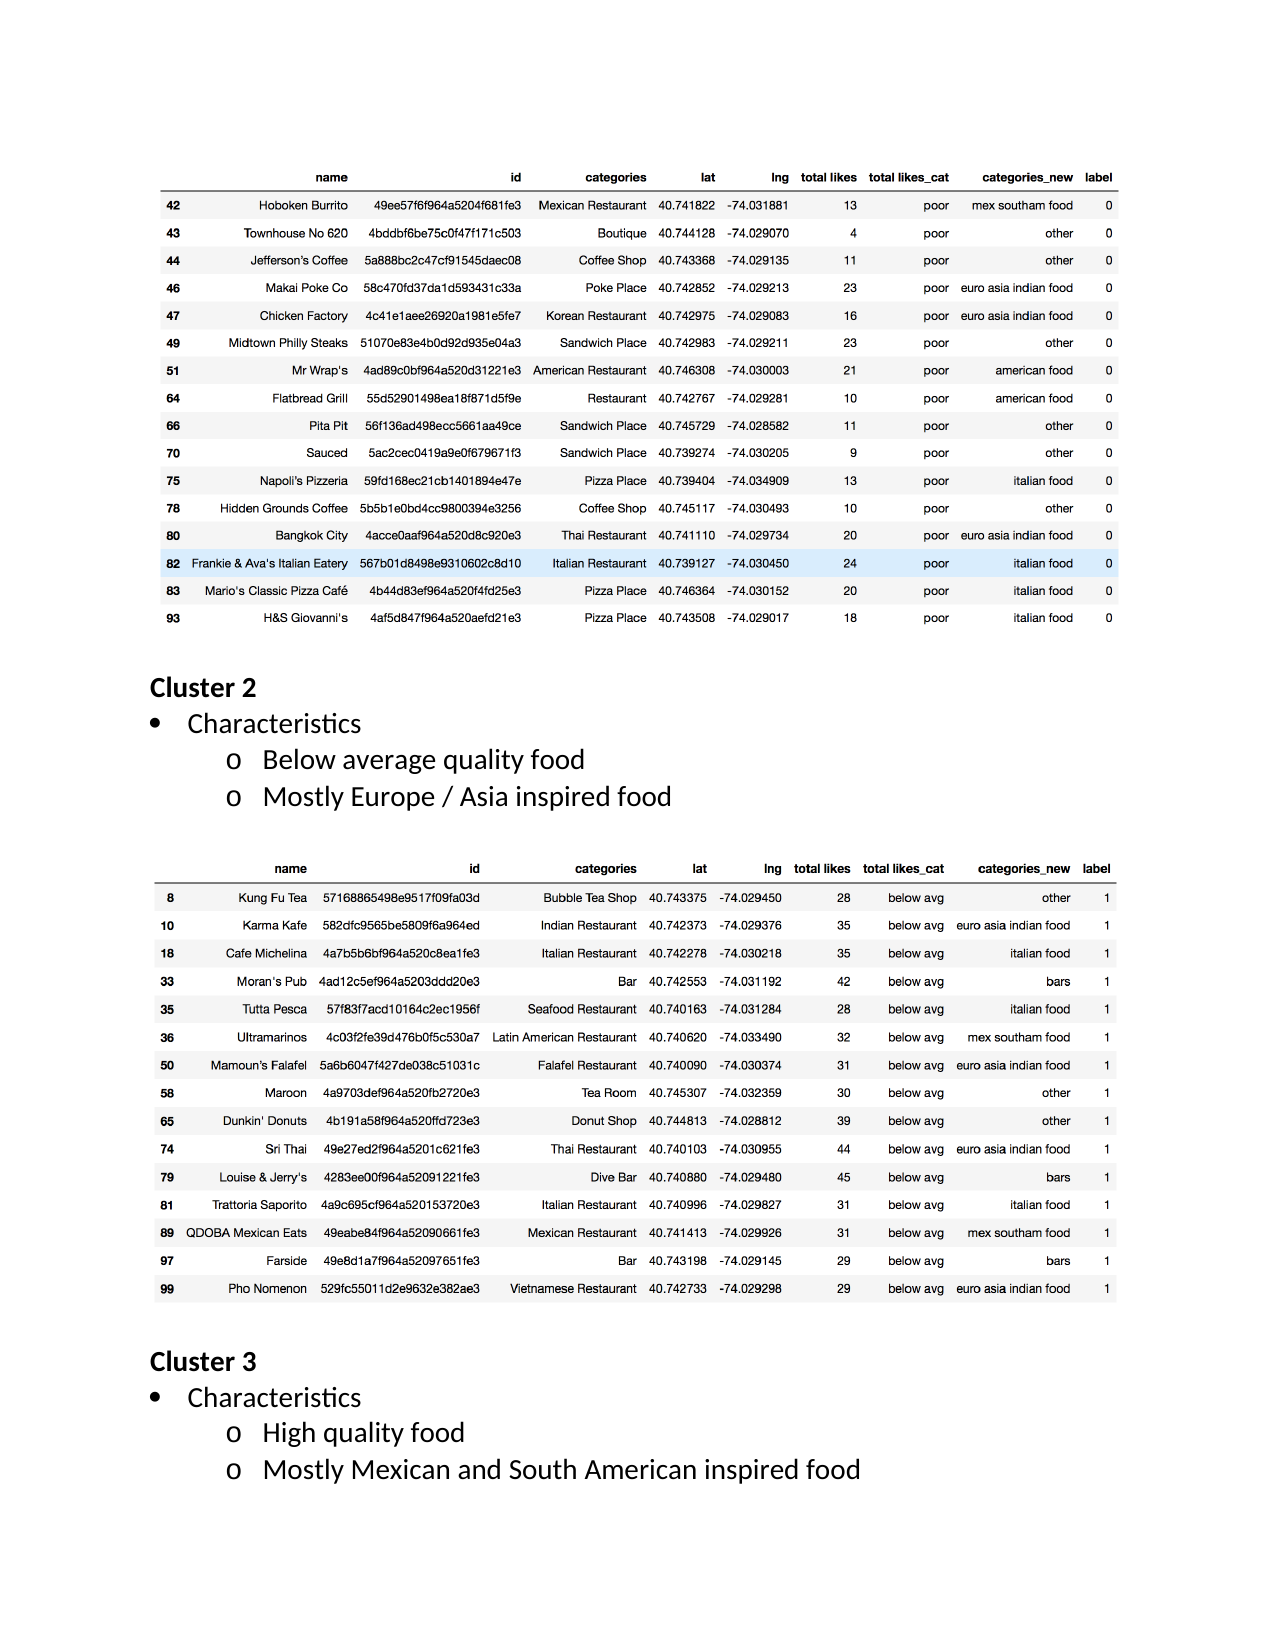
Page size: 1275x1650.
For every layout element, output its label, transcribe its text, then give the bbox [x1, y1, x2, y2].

text Cluster 3 [150, 1343, 1125, 1379]
list Mostly Mexican and South American inspired food [225, 1451, 1125, 1488]
list High quality food [225, 1414, 1125, 1451]
list Characteristics [150, 705, 1125, 741]
picture [150, 150, 1125, 634]
list Below average quality food [225, 741, 1125, 778]
list Characteristics [150, 1379, 1125, 1414]
list Mostly Europe / Asia inspired food [225, 778, 1125, 815]
picture [150, 845, 1125, 1313]
text Cluster 2 [150, 669, 1125, 705]
